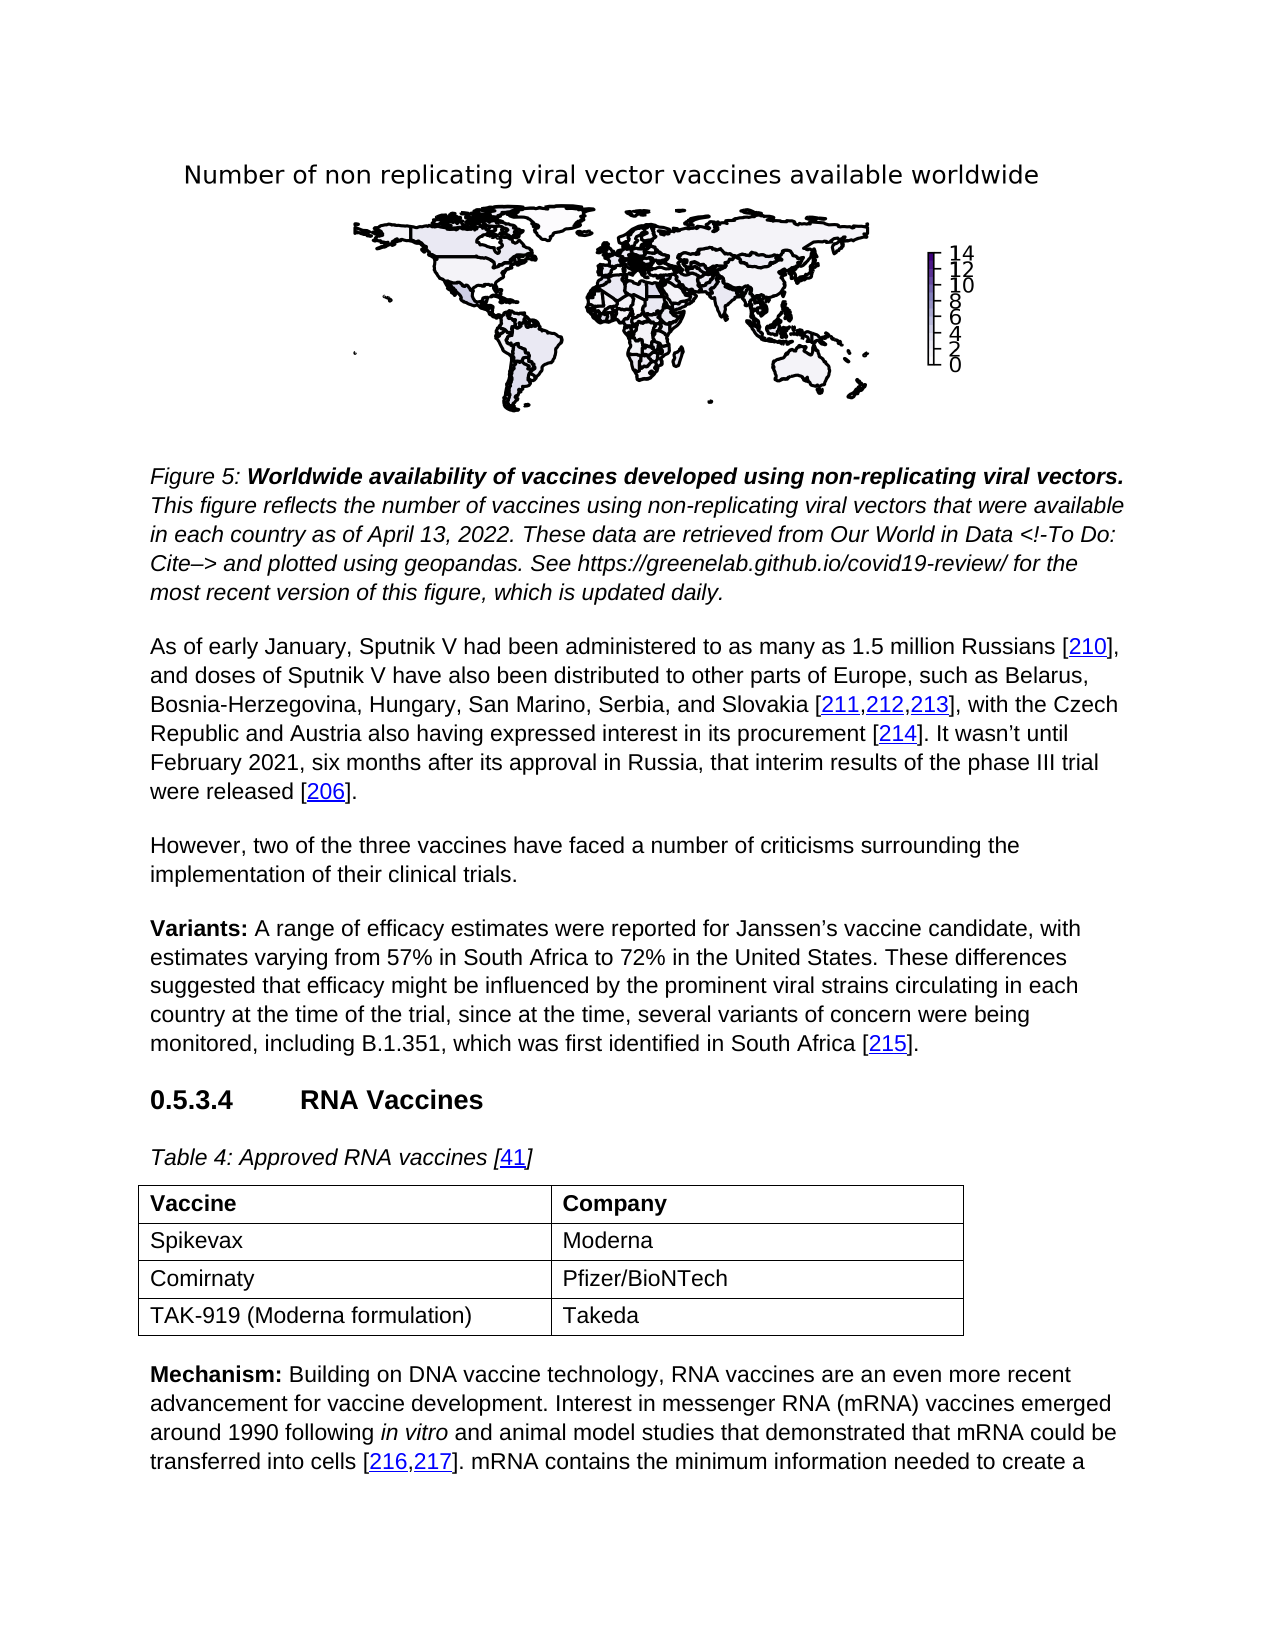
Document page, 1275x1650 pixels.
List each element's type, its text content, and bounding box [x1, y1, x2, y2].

table_cell TAK-919 (Moderna formulation) [139, 1299, 551, 1335]
text However, two of the three vaccines have faced a number of criticisms surrounding the implementation of their clinical trials. [150, 832, 1125, 887]
table_cell Takeda [552, 1299, 963, 1335]
table_cell Comirnaty [139, 1261, 551, 1298]
table_cell Spikevax [139, 1224, 551, 1260]
text Table 4: Approved RNA vaccines [41] [150, 1144, 1125, 1170]
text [150, 1361, 1125, 1474]
table_header Vaccine [139, 1186, 551, 1223]
text Figure 5: Worldwide availability of vaccines developed using non-replicating viral vectors. This figure reflects the number of vaccines using non-replicating viral vectors that were available in each country as of April 13, 2022. These data are retrieved from Our World in Data <!-To Do: Cite–> and plotted using geopandas. See https://greenelab.github.io/covid19-review/ for the most recent version of this figure, which is updated daily. [150, 463, 1125, 605]
text Variants: A range of efficacy estimates were reported for Janssen’s vaccine candidate, with estimates varying from 57% in South Africa to 72% in the United States. These differences suggested that efficacy might be influenced by the prominent viral strains circulating in each country at the time of the trial, since at the time, several variants of concern were being monitored, including B.1.351, which was first identified in South Africa [215]. [150, 914, 1125, 1057]
table_cell Pfizer/BioNTech [552, 1261, 963, 1298]
text As of early January, Sputnik V had been administered to as many as 1.5 million Russians [210], and doses of Sputnik V have also been distributed to other parts of Europe, such as Belarus, Bosnia-Herzegovina, Hungary, San Marino, Serbia, and Slovakia [211,212,213], with the Czech Republic and Austria also having expressed interest in its procurement [214]. It wasn’t until February 2021, six months after its approval in Russia, that interim results of the phase III trial were released [206]. [150, 633, 1125, 804]
table_cell Moderna [552, 1224, 963, 1260]
table_header Company [552, 1186, 963, 1223]
picture [168, 150, 1054, 436]
subtitle 0.5.3.4 RNA Vaccines [150, 1084, 1125, 1116]
